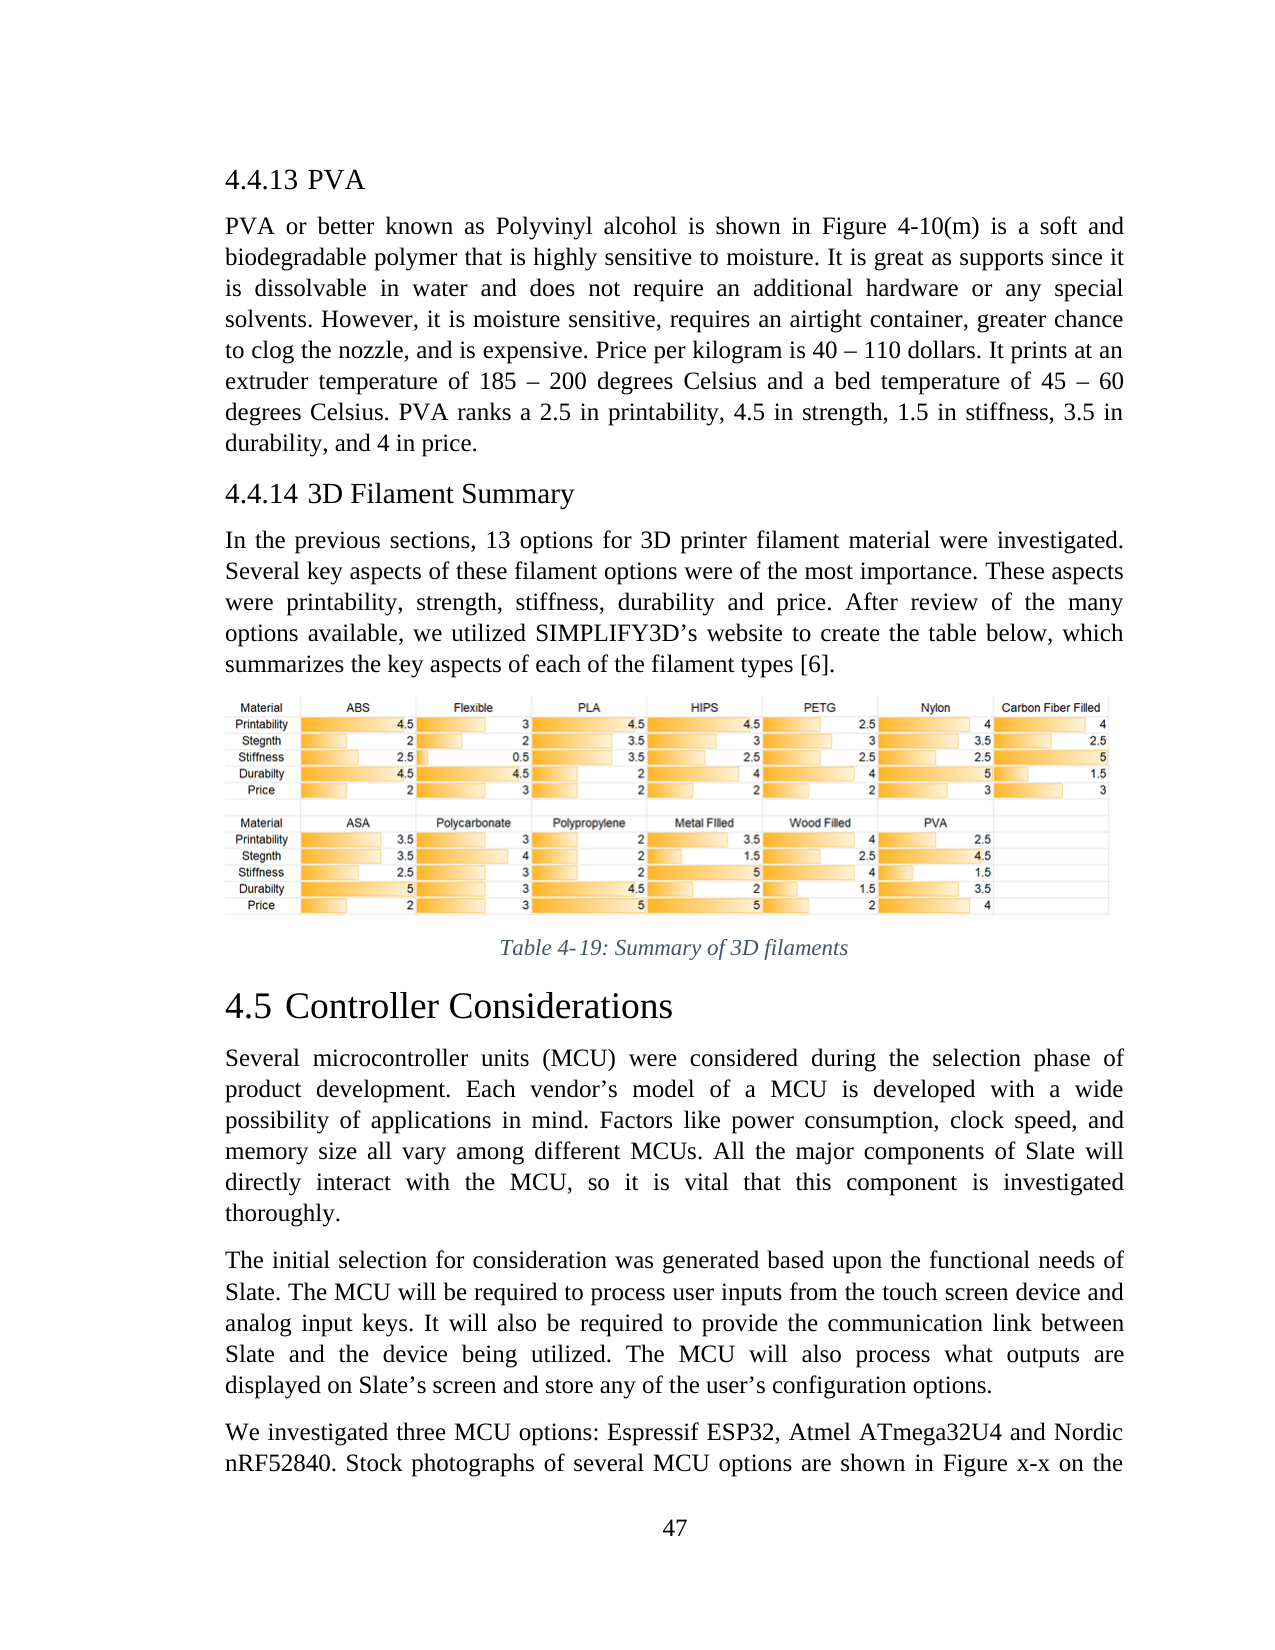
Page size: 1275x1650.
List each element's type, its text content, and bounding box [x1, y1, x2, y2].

picture [225, 696, 1110, 916]
text In the previous sections, 13 options for 3D printer filament material were investigated. Several key aspects of these filament options were of the most importance. These aspects were printability, strength, stiffness, durability and price. After review of the many options available, we utilized SIMPLIFY3D’s website to create the table below, which summarizes the key aspects of each of the filament types. [225, 525, 1125, 678]
subtitle Controller Considerations [225, 984, 1125, 1027]
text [225, 1417, 1125, 1477]
text Several microcontroller units (MCU) were considered during the selection phase of product development. Each vendor’s model of a MCU is developed with a wide possibility of applications in mind. Factors like power consumption, clock speed, and memory size all vary among different MCUs. All the major components of Slate will directly interact with the MCU, so it is vital that this component is investigated thoroughly. [225, 1043, 1125, 1227]
text The initial selection for consideration was generated based upon the functional needs of Slate. The MCU will be required to process user inputs from the touch screen device and analog input keys. It will also be required to provide the communication link between Slate and the device being utilized. The MCU will also process what outputs are displayed on Slate’s screen and store any of the user’s configuration options. [225, 1246, 1125, 1398]
text PVA or better known as Polyvinyl alcohol is shown in Figure 4-10(m) is a soft and biodegradable polymer that is highly sensitive to moisture. It is great as supports since it is dissolvable in water and does not require an additional hardware or any special solvents. However, it is moisture sensitive, requires an airtight container, greater chance to clog the nozzle, and is expensive. Price per kilogram is 40 – 110 dollars. It prints at an extruder temperature of 185 – 200 degrees Celsius and a bed temperature of 45 – 60 degrees Celsius. PVA ranks a 2.5 in printability, 4.5 in strength, 1.5 in stiffness, 3.5 in durability, and 4 in price. [225, 211, 1125, 457]
subtitle PVA [225, 162, 1125, 196]
subtitle 3D Filament Summary [225, 476, 1125, 510]
